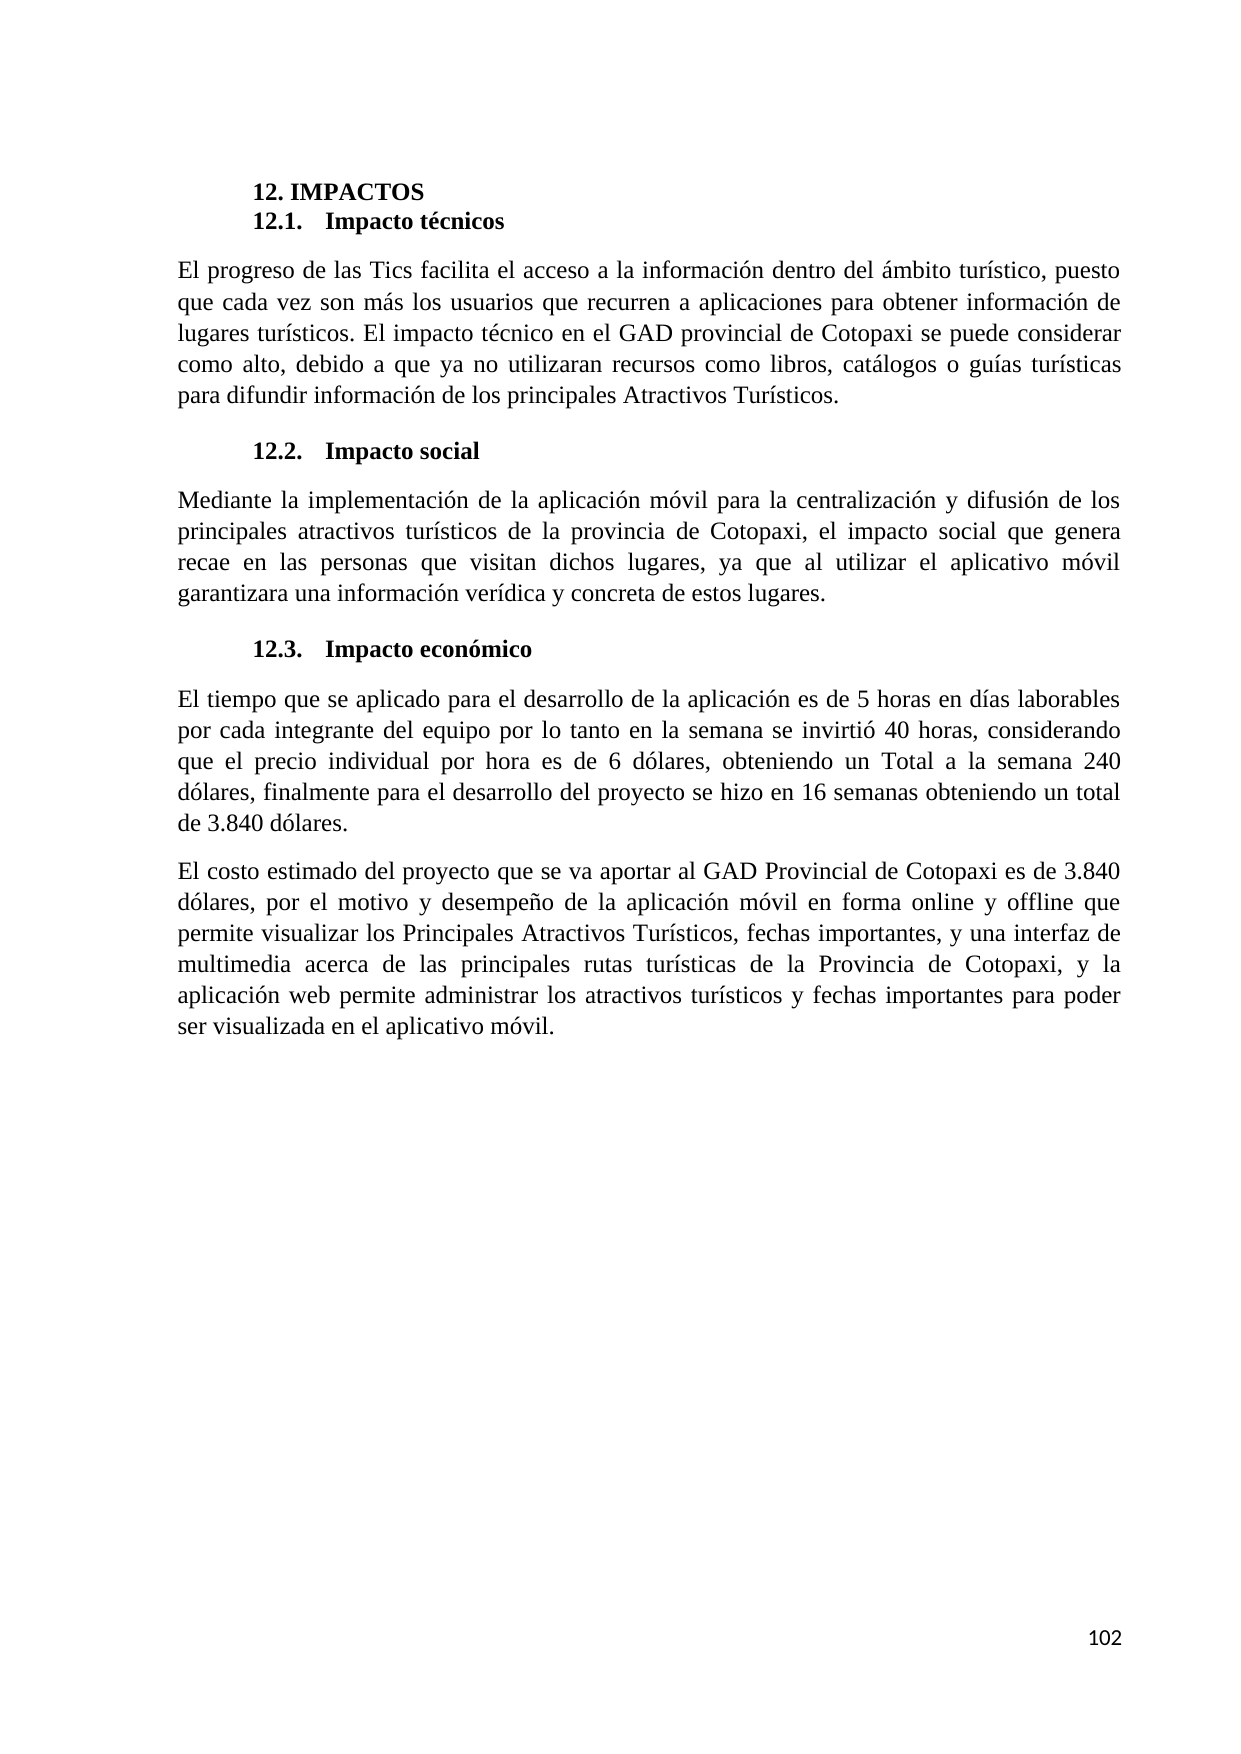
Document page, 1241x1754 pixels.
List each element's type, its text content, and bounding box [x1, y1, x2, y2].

text Mediante la implementación de la aplicación móvil para la centralización y difusión de los principales atractivos turísticos de la provincia de Cotopaxi, el impacto social que genera recae en las personas que visitan dichos lugares, ya que al utilizar el aplicativo móvil garantizara una información verídica y concreta de estos lugares. [177, 485, 1122, 607]
text El progreso de las Tics facilita el acceso a la información dentro del ámbito turístico, puesto que cada vez son más los usuarios que recurren a aplicaciones para obtener información de lugares turísticos. El impacto técnico en el GAD provincial de Cotopaxi se puede considerar como alto, debido a que ya no utilizaran recursos como libros, catálogos o guías turísticas para difundir información de los principales Atractivos Turísticos. [177, 256, 1122, 408]
text El tiempo que se aplicado para el desarrollo de la aplicación es de 5 horas en días laborables por cada integrante del equipo por lo tanto en la semana se invirtió 40 horas, considerando que el precio individual por hora es de 6 dólares, obteniendo un Total a la semana 240 dólares, finalmente para el desarrollo del proyecto se hizo en 16 semanas obteniendo un total de 3.840 dólares. [177, 684, 1122, 837]
list Impacto social [252, 436, 1122, 464]
list Impacto económico [252, 634, 1122, 663]
list IMPACTOS [252, 177, 1122, 206]
list Impacto técnicos [252, 206, 1122, 235]
text El costo estimado del proyecto que se va aportar al GAD Provincial de Cotopaxi es de 3.840 dólares, por el motivo y desempeño de la aplicación móvil en forma online y offline que permite visualizar los Principales Atractivos Turísticos, fechas importantes, y una interfaz de multimedia acerca de las principales rutas turísticas de la Provincia de Cotopaxi, y la aplicación web permite administrar los atractivos turísticos y fechas importantes para poder ser visualizada en el aplicativo móvil. [177, 856, 1122, 1040]
